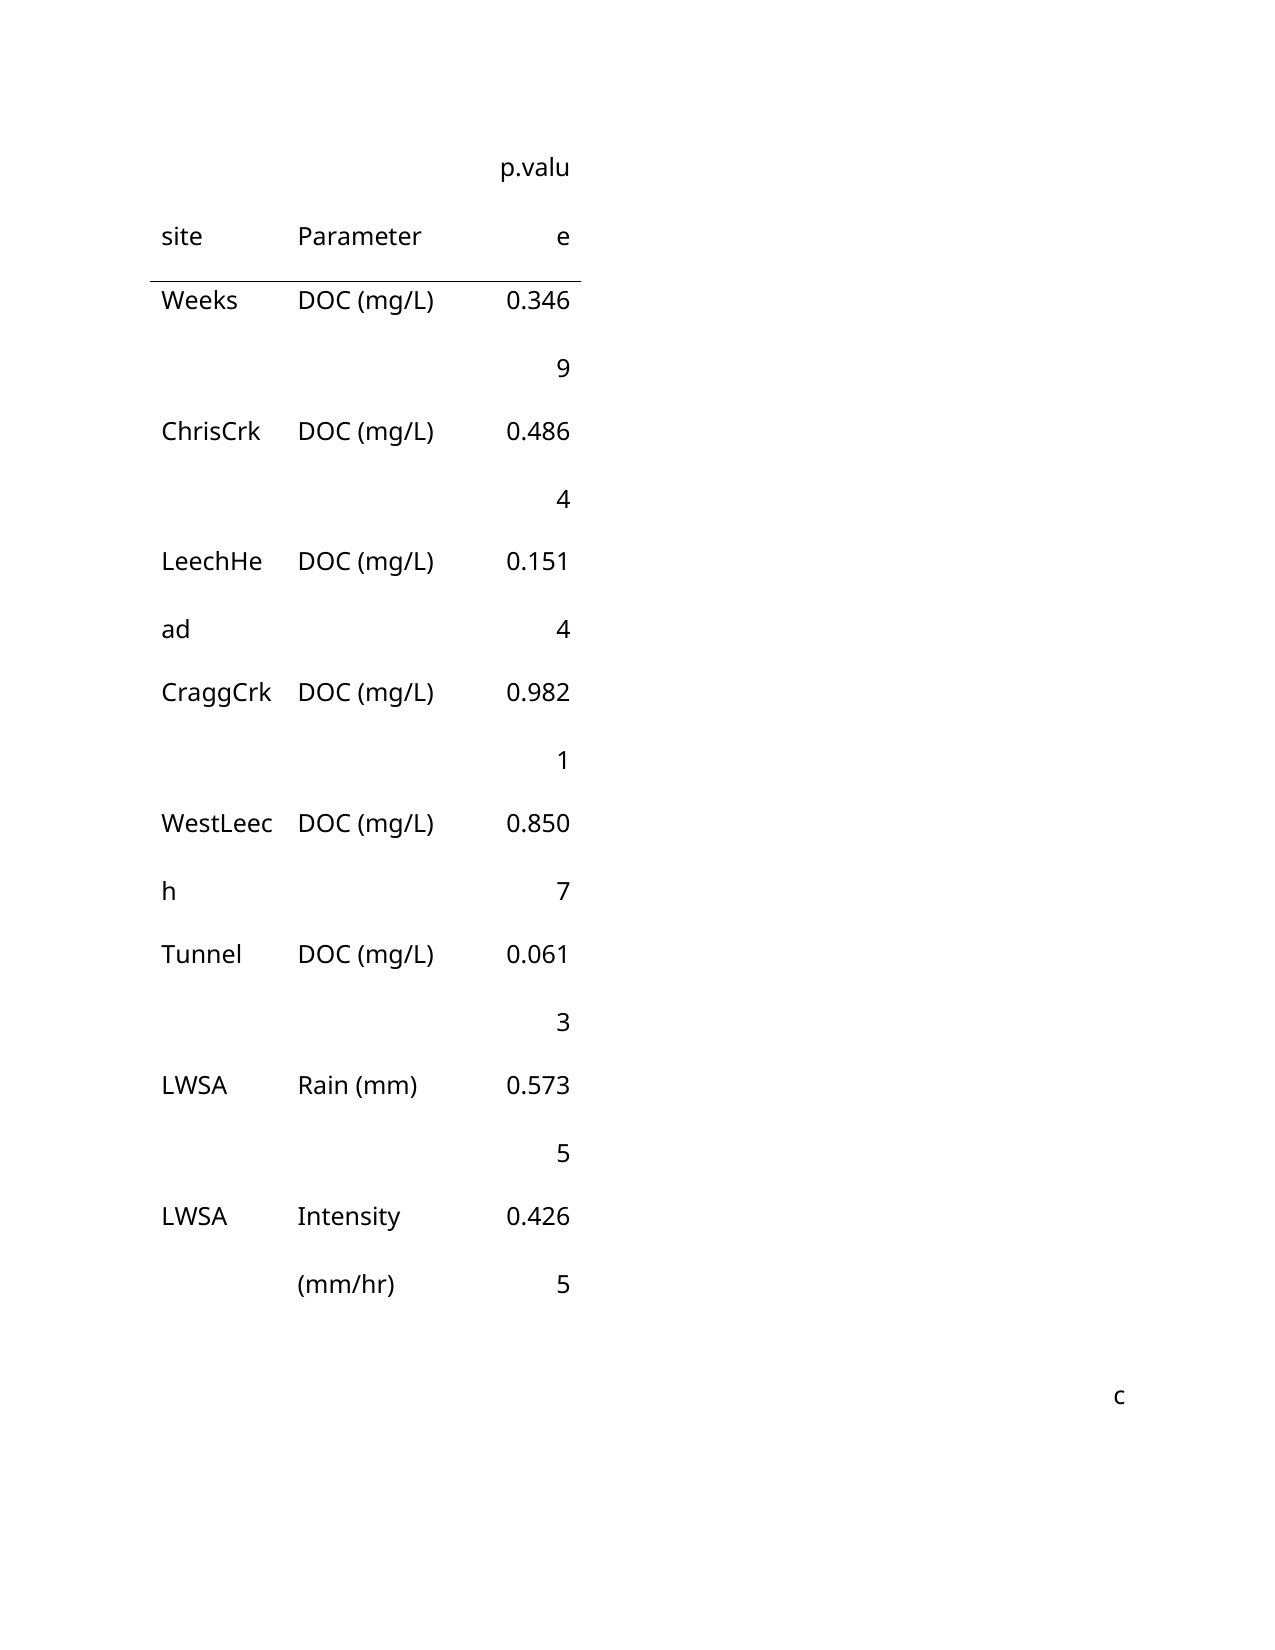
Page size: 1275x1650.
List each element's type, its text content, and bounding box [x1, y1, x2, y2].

table_cell DOC (mg/L) [286, 282, 486, 413]
table_cell Weeks [150, 282, 286, 413]
table_cell 0.1514 [486, 544, 581, 675]
table_cell 0.9821 [486, 675, 581, 806]
table_cell 0.5735 [486, 1068, 581, 1198]
table_cell DOC (mg/L) [286, 675, 486, 806]
table_cell DOC (mg/L) [286, 806, 486, 937]
table_cell 0.0613 [486, 937, 581, 1067]
table_cell ChrisCrk [150, 413, 286, 544]
table_cell 0.4265 [486, 1198, 581, 1329]
table_cell CraggCrk [150, 675, 286, 806]
table_header site [150, 150, 286, 281]
table_cell DOC (mg/L) [286, 544, 486, 675]
table_cell DOC (mg/L) [286, 937, 486, 1067]
table_cell Tunnel [150, 937, 286, 1067]
table_cell LeechHead [150, 544, 286, 675]
table_cell Intensity (mm/hr) [286, 1198, 486, 1329]
table_cell Rain (mm) [286, 1068, 486, 1198]
table_cell 0.8507 [486, 806, 581, 937]
table_header p.value [486, 150, 581, 281]
table_cell 0.4864 [486, 413, 581, 544]
table_cell 0.3469 [486, 282, 581, 413]
table_cell WestLeech [150, 806, 286, 937]
table_cell LWSA [150, 1068, 286, 1198]
table_header Parameter [286, 150, 486, 281]
table_cell DOC (mg/L) [286, 413, 486, 544]
table_cell LWSA [150, 1198, 286, 1329]
